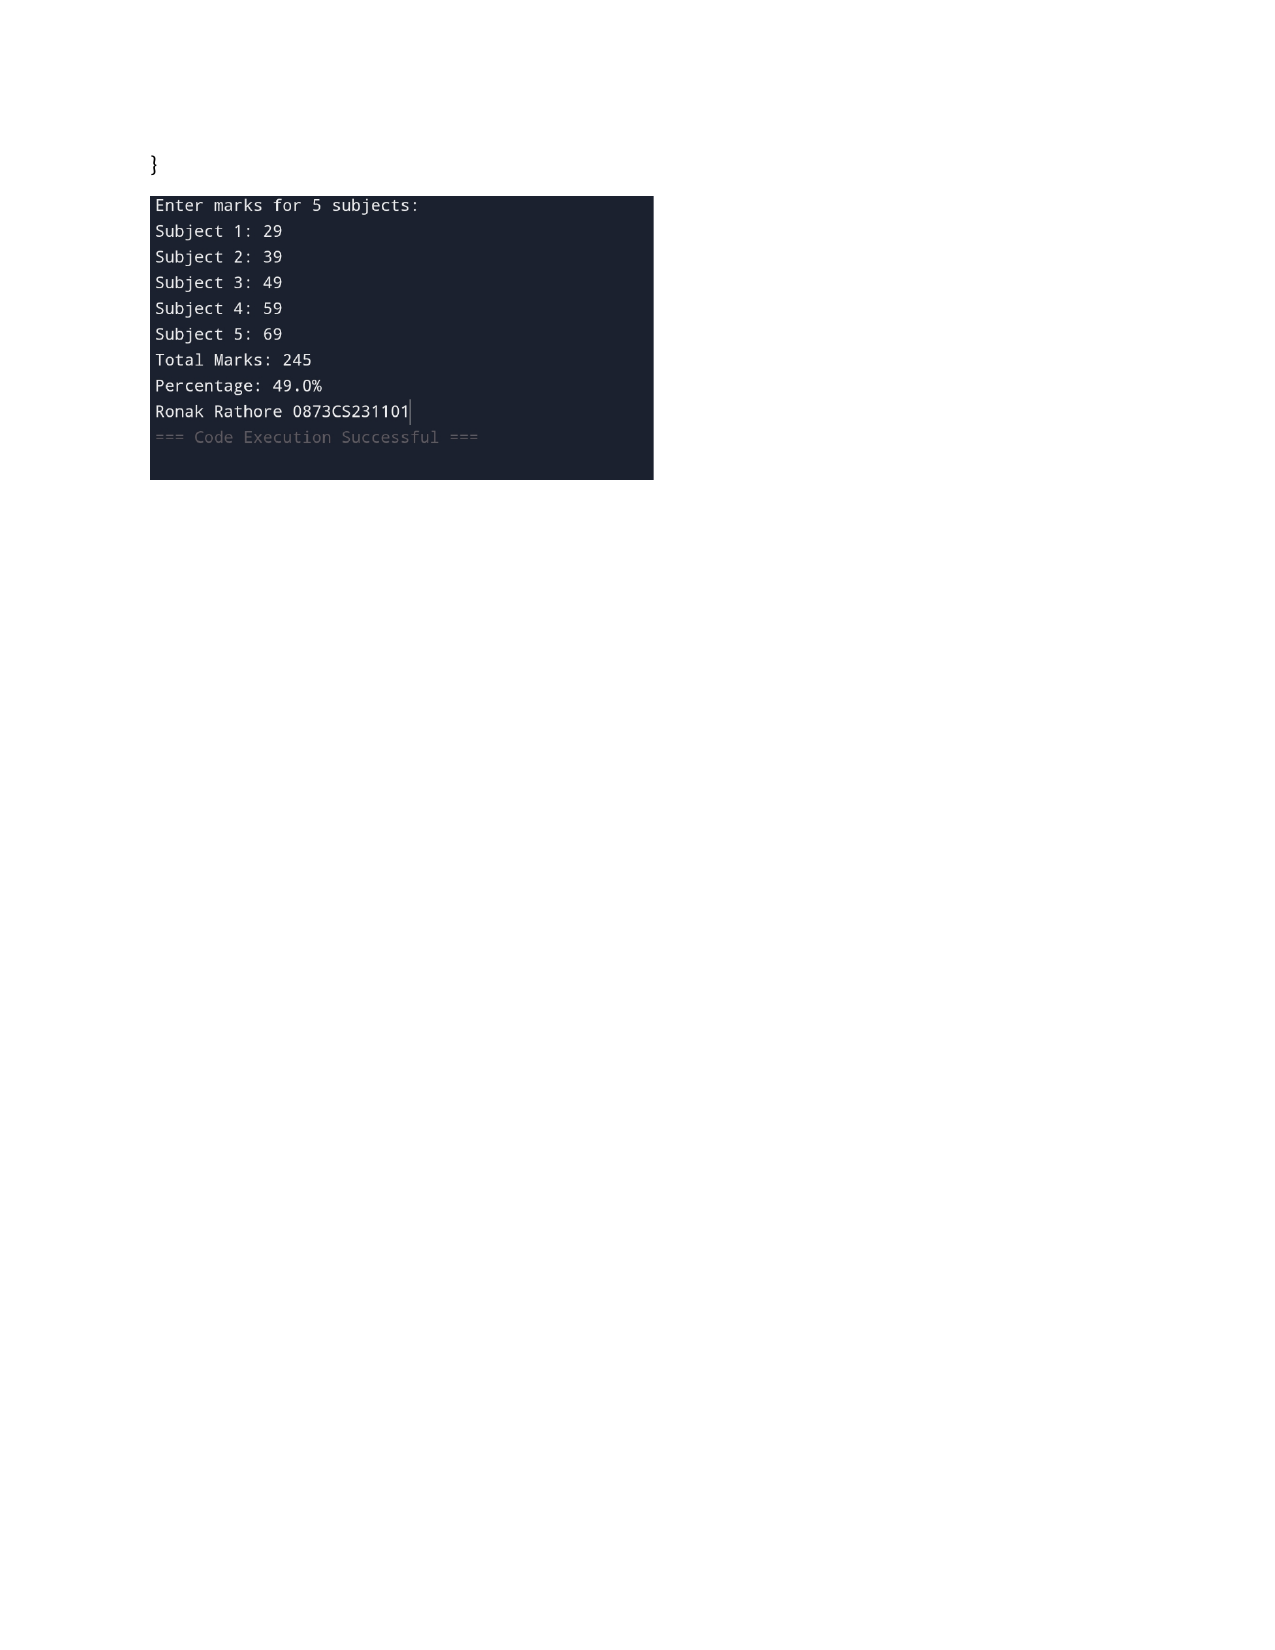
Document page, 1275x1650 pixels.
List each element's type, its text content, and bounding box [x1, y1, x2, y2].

text } [150, 150, 1125, 178]
picture [150, 196, 654, 480]
